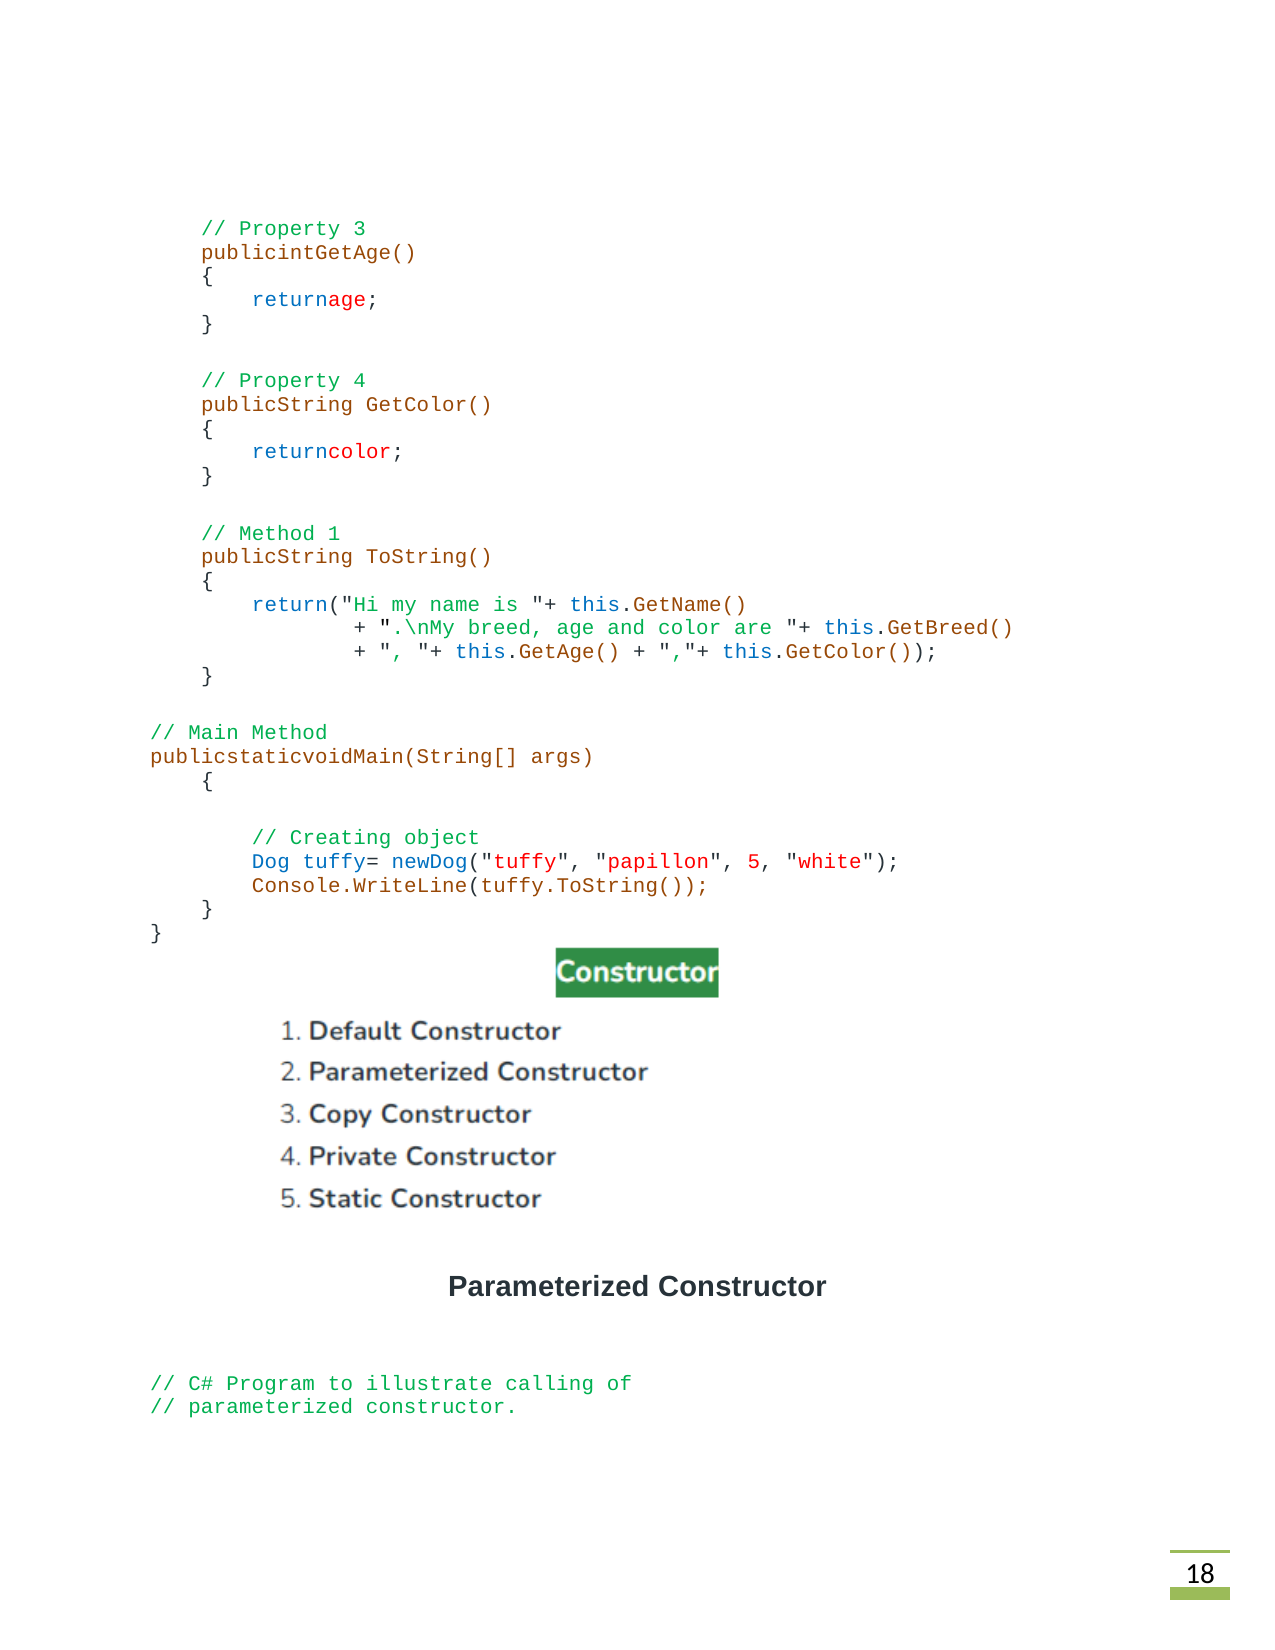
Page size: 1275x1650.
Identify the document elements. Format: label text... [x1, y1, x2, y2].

text publicstaticvoidMain(String[] args) [150, 746, 1125, 769]
text { [150, 265, 1125, 289]
text // C# Program to illustrate calling of [150, 1373, 1125, 1396]
text // Main Method [150, 722, 1125, 746]
text Dog tuffy= newDog("tuffy", "papillon", 5, "white"); [150, 851, 1125, 874]
text } [150, 664, 1125, 688]
text { [150, 418, 1125, 441]
picture [553, 945, 722, 1001]
text returncolor; [150, 441, 1125, 465]
text // Property 3 [150, 218, 1125, 242]
text { [150, 769, 1125, 793]
picture [259, 1004, 1016, 1228]
text } [150, 313, 1125, 336]
text { [150, 570, 1125, 594]
text publicintGetAge() [150, 242, 1125, 265]
text } [150, 922, 1125, 946]
text publicString GetColor() [150, 394, 1125, 418]
text } [150, 465, 1125, 489]
text // Method 1 [150, 523, 1125, 546]
text } [150, 898, 1125, 922]
text // Creating object [150, 827, 1125, 851]
text publicString ToString() [150, 546, 1125, 570]
text return("Hi my name is "+ this.GetName() [150, 594, 1125, 617]
text // Property 4 [150, 370, 1125, 394]
text Console.WriteLine(tuffy.ToString()); [150, 874, 1125, 898]
text + ".\nMy breed, age and color are "+ this.GetBreed() [150, 617, 1125, 641]
text + ", "+ this.GetAge() + ","+ this.GetColor()); [150, 641, 1125, 664]
text // parameterized constructor. [150, 1396, 1125, 1420]
text Parameterized Constructor [150, 1269, 1125, 1303]
text returnage; [150, 289, 1125, 313]
